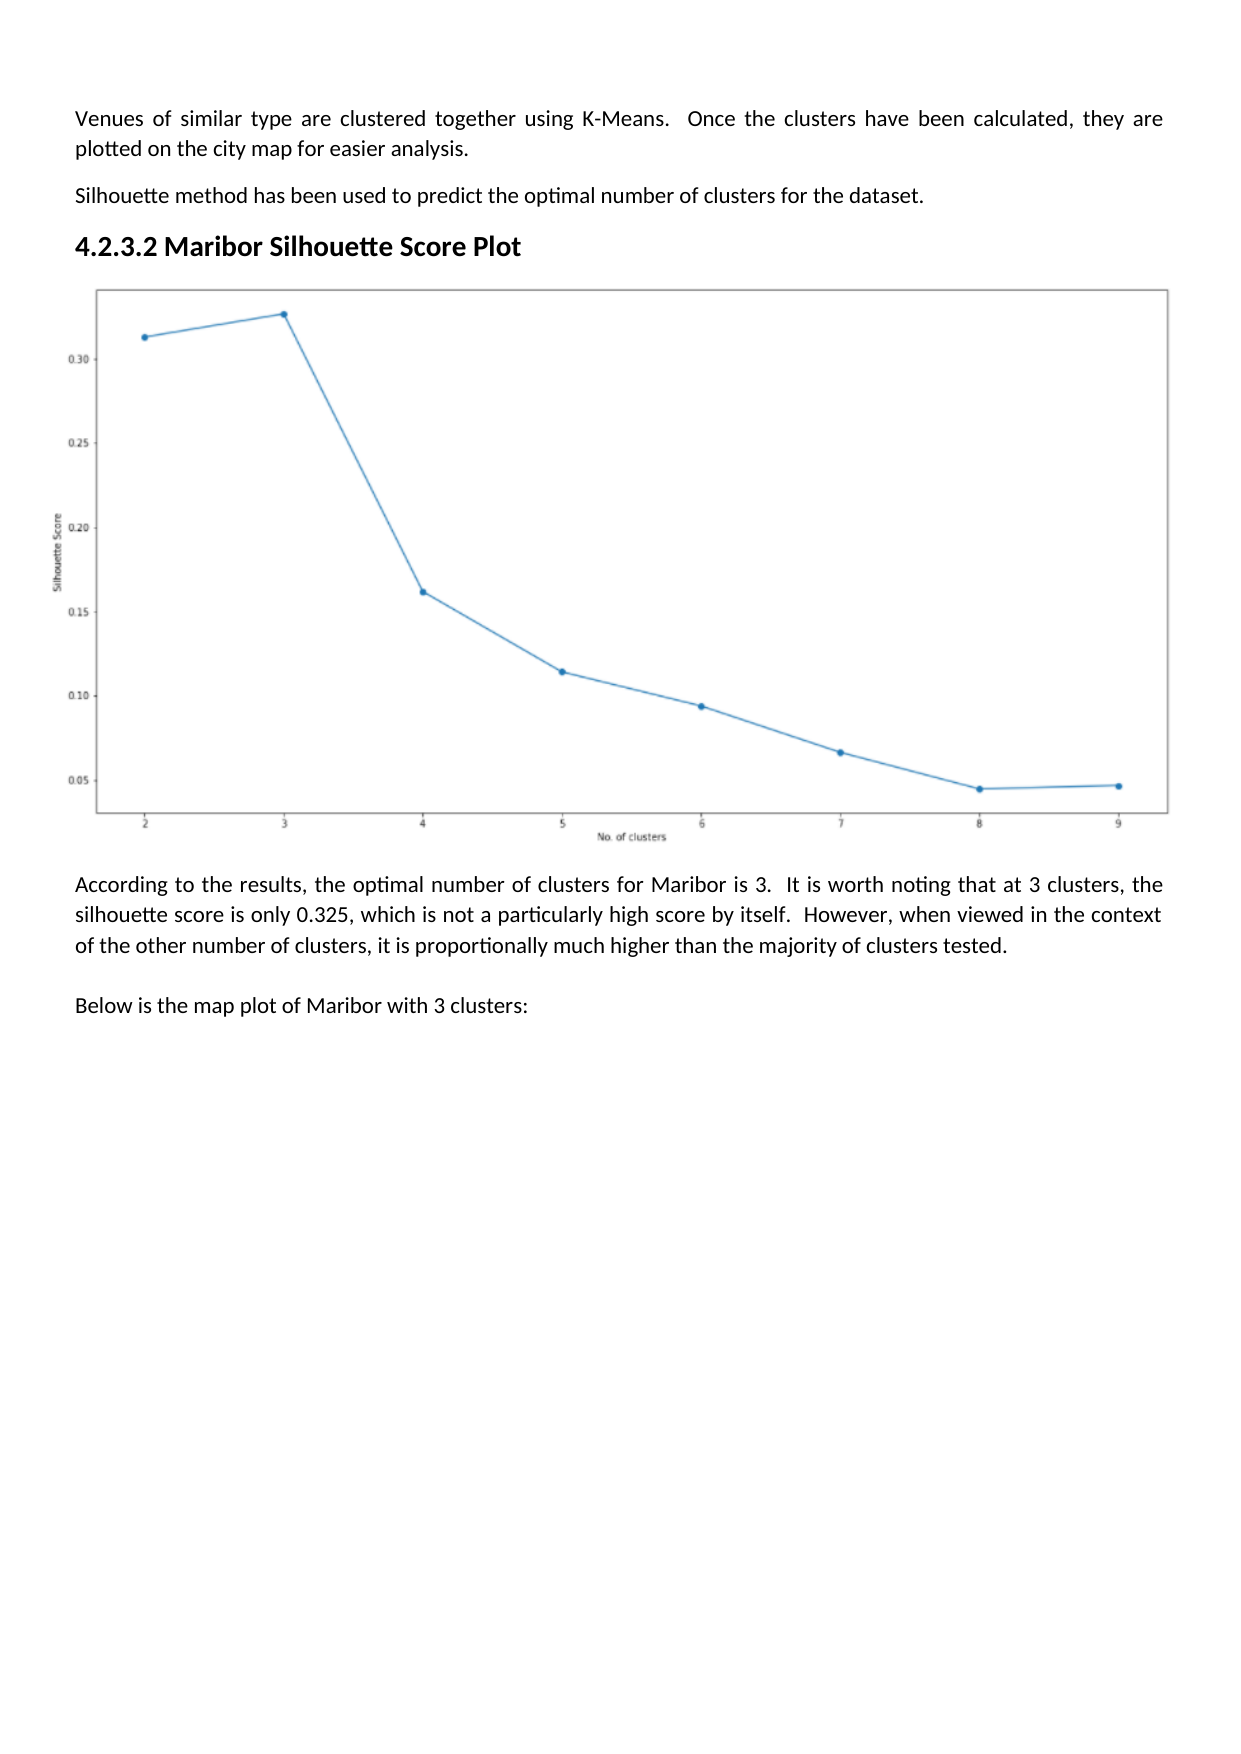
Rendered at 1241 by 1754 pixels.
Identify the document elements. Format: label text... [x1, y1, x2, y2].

picture [45, 282, 1177, 852]
text Silhouette method has been used to predict the optimal number of clusters for the dataset. [75, 181, 1165, 209]
list Venues of similar type are clustered together using K-Means. Once the clusters have been calculated, they are plotted on the city map for easier analysis. [75, 104, 1165, 162]
list According to the results, the optimal number of clusters for Maribor is 3. It is worth noting that at 3 clusters, the silhouette score is only 0.325, which is not a particularly high score by itself. However, when viewed in the context of the other number of clusters, it is proportionally much higher than the majority of clusters tested. [75, 870, 1165, 959]
list 4.2.3.2 Maribor Silhouette Score Plot [75, 228, 1165, 263]
list Below is the map plot of Maribor with 3 clusters: [75, 991, 1165, 1019]
